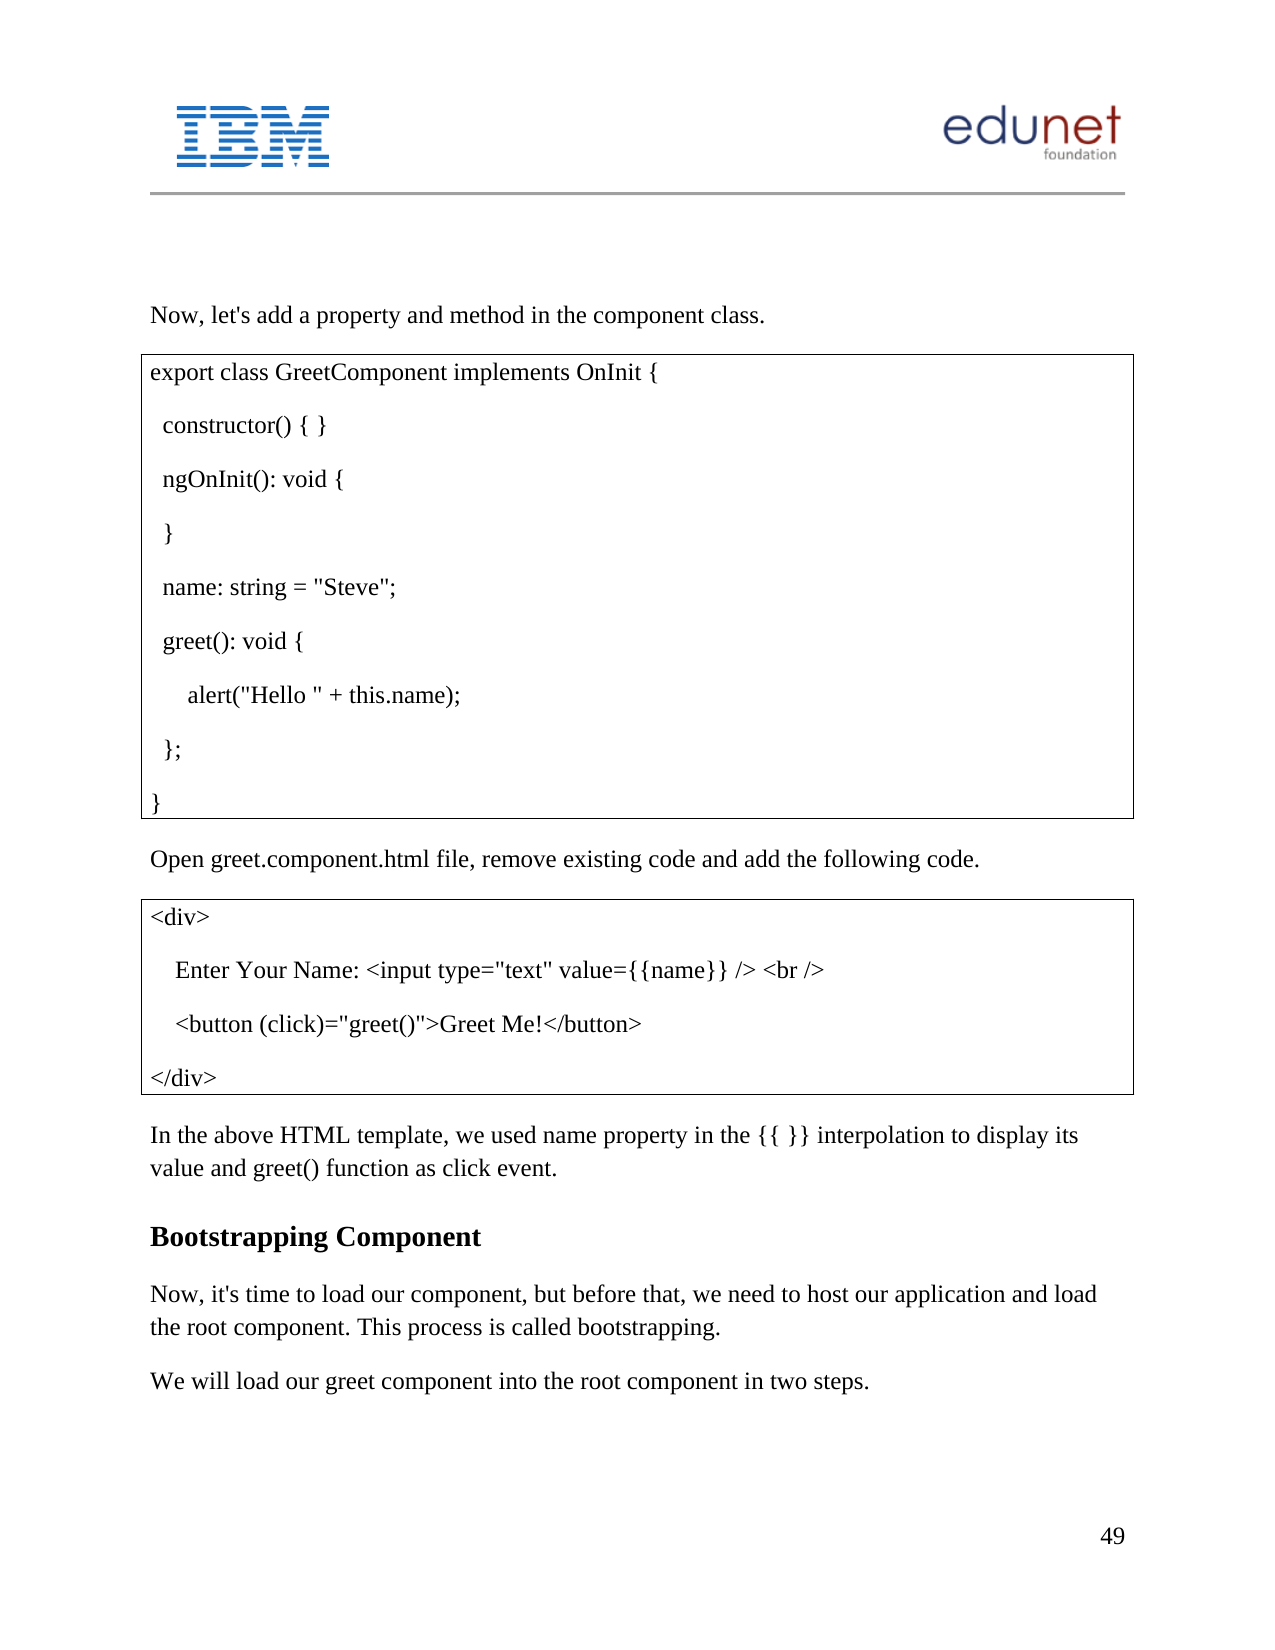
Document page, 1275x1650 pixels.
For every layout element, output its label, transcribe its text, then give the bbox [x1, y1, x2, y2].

text <div> [142, 900, 1133, 930]
text export class GreetComponent implements OnInit { [142, 355, 1133, 386]
text </div> [142, 1060, 1133, 1094]
text <button (click)="greet()">Greet Me!</button> [142, 1006, 1133, 1038]
text alert("Hello " + this.name); [142, 677, 1133, 709]
text Now, let's add a property and method in the component class. [150, 300, 1125, 328]
subtitle Bootstrapping Component [150, 1219, 1125, 1253]
text Enter Your Name: <input type="text" value={{name}} /> <br /> [142, 952, 1133, 984]
text We will load our greet component into the root component in two steps. [150, 1366, 1125, 1394]
text }; [142, 731, 1133, 762]
text Open greet.component.html file, remove existing code and add the following code. [150, 844, 1125, 873]
text constructor() { } [142, 407, 1133, 439]
picture [176, 106, 329, 167]
text name: string = "Steve"; [142, 569, 1133, 601]
text Now, it's time to load our component, but before that, we need to host our application and load the root component. This process is called bootstrapping. [150, 1279, 1125, 1341]
text In the above HTML template, we used name property in the {{ }} interpolation to display its value and greet() function as click event. [150, 1120, 1125, 1182]
text ngOnInit(): void { [142, 461, 1133, 493]
text } [142, 784, 1133, 818]
text } [142, 515, 1133, 547]
picture [941, 95, 1125, 167]
text greet(): void { [142, 623, 1133, 655]
